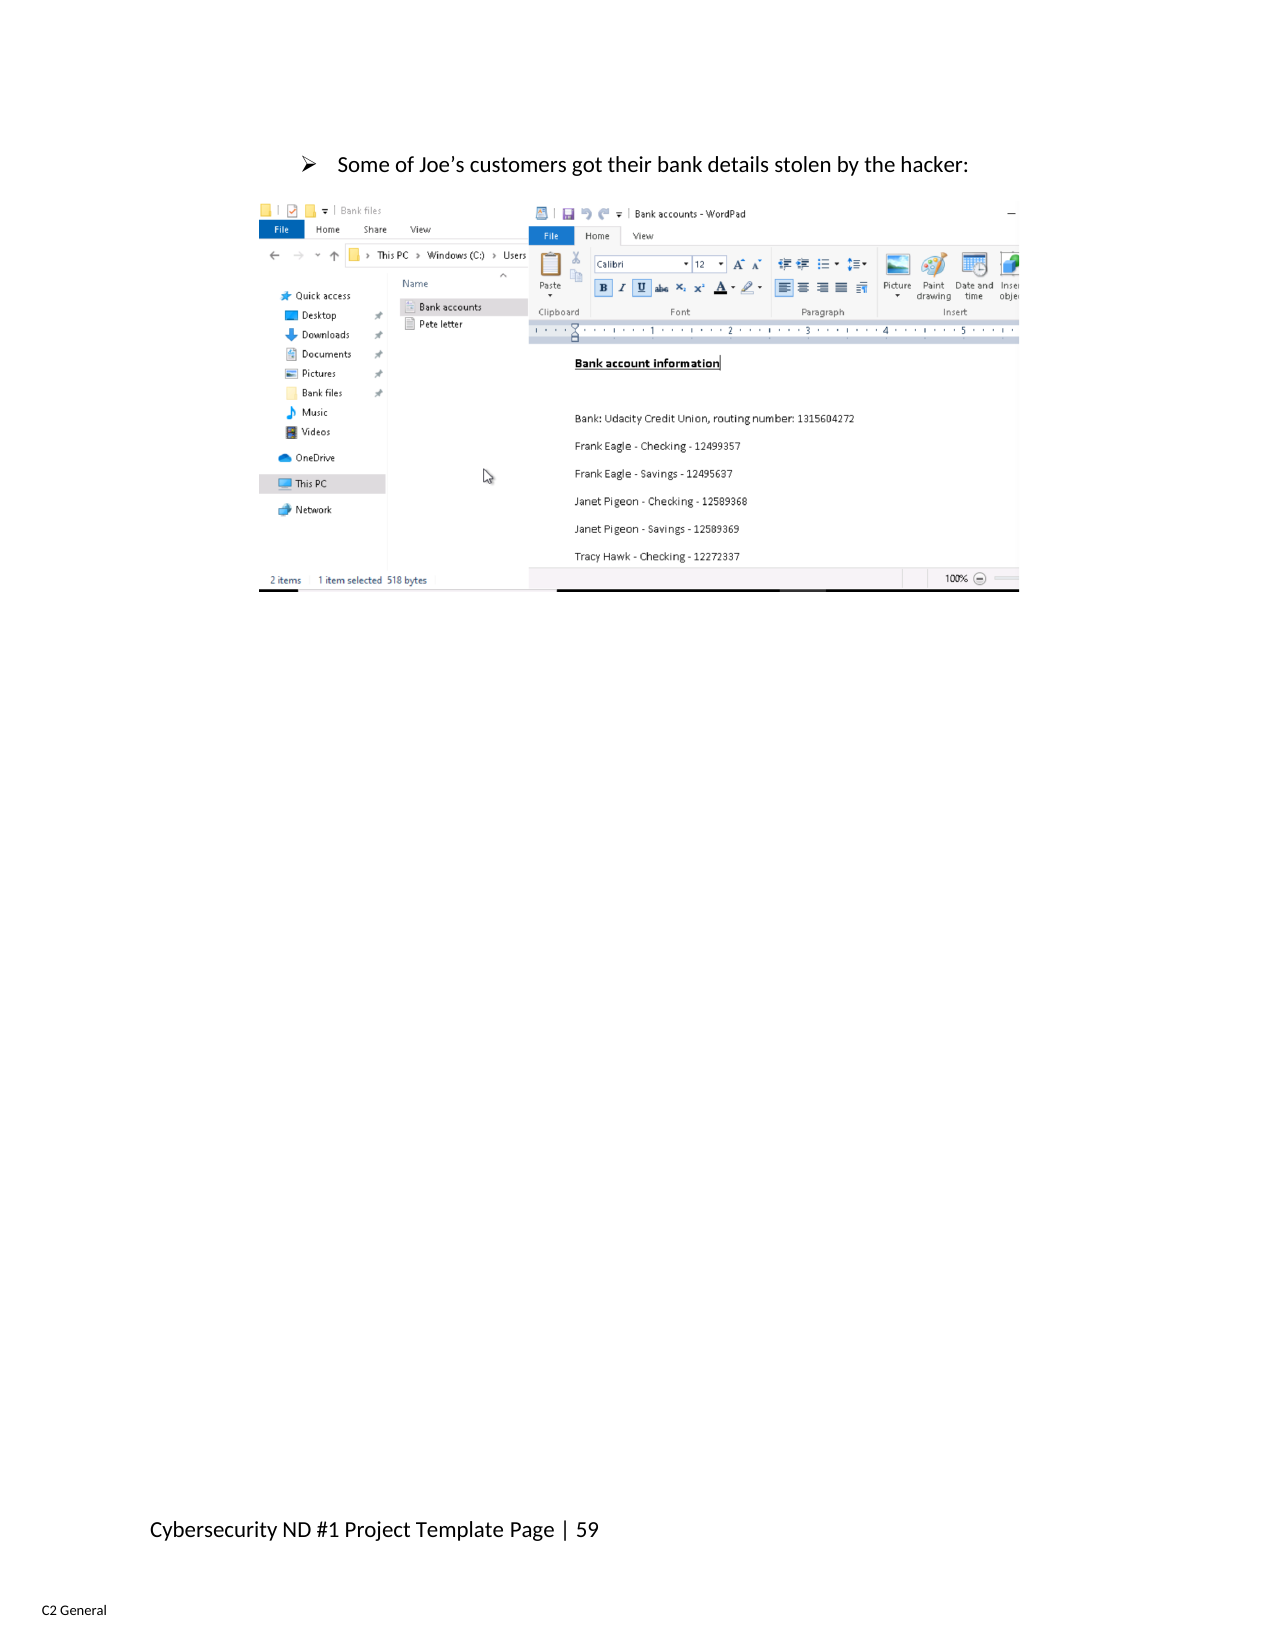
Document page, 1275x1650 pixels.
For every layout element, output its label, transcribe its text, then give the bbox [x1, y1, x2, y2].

list Some of Joe’s customers got their bank details stolen by the hacker: [300, 150, 1125, 178]
picture [255, 196, 1020, 592]
